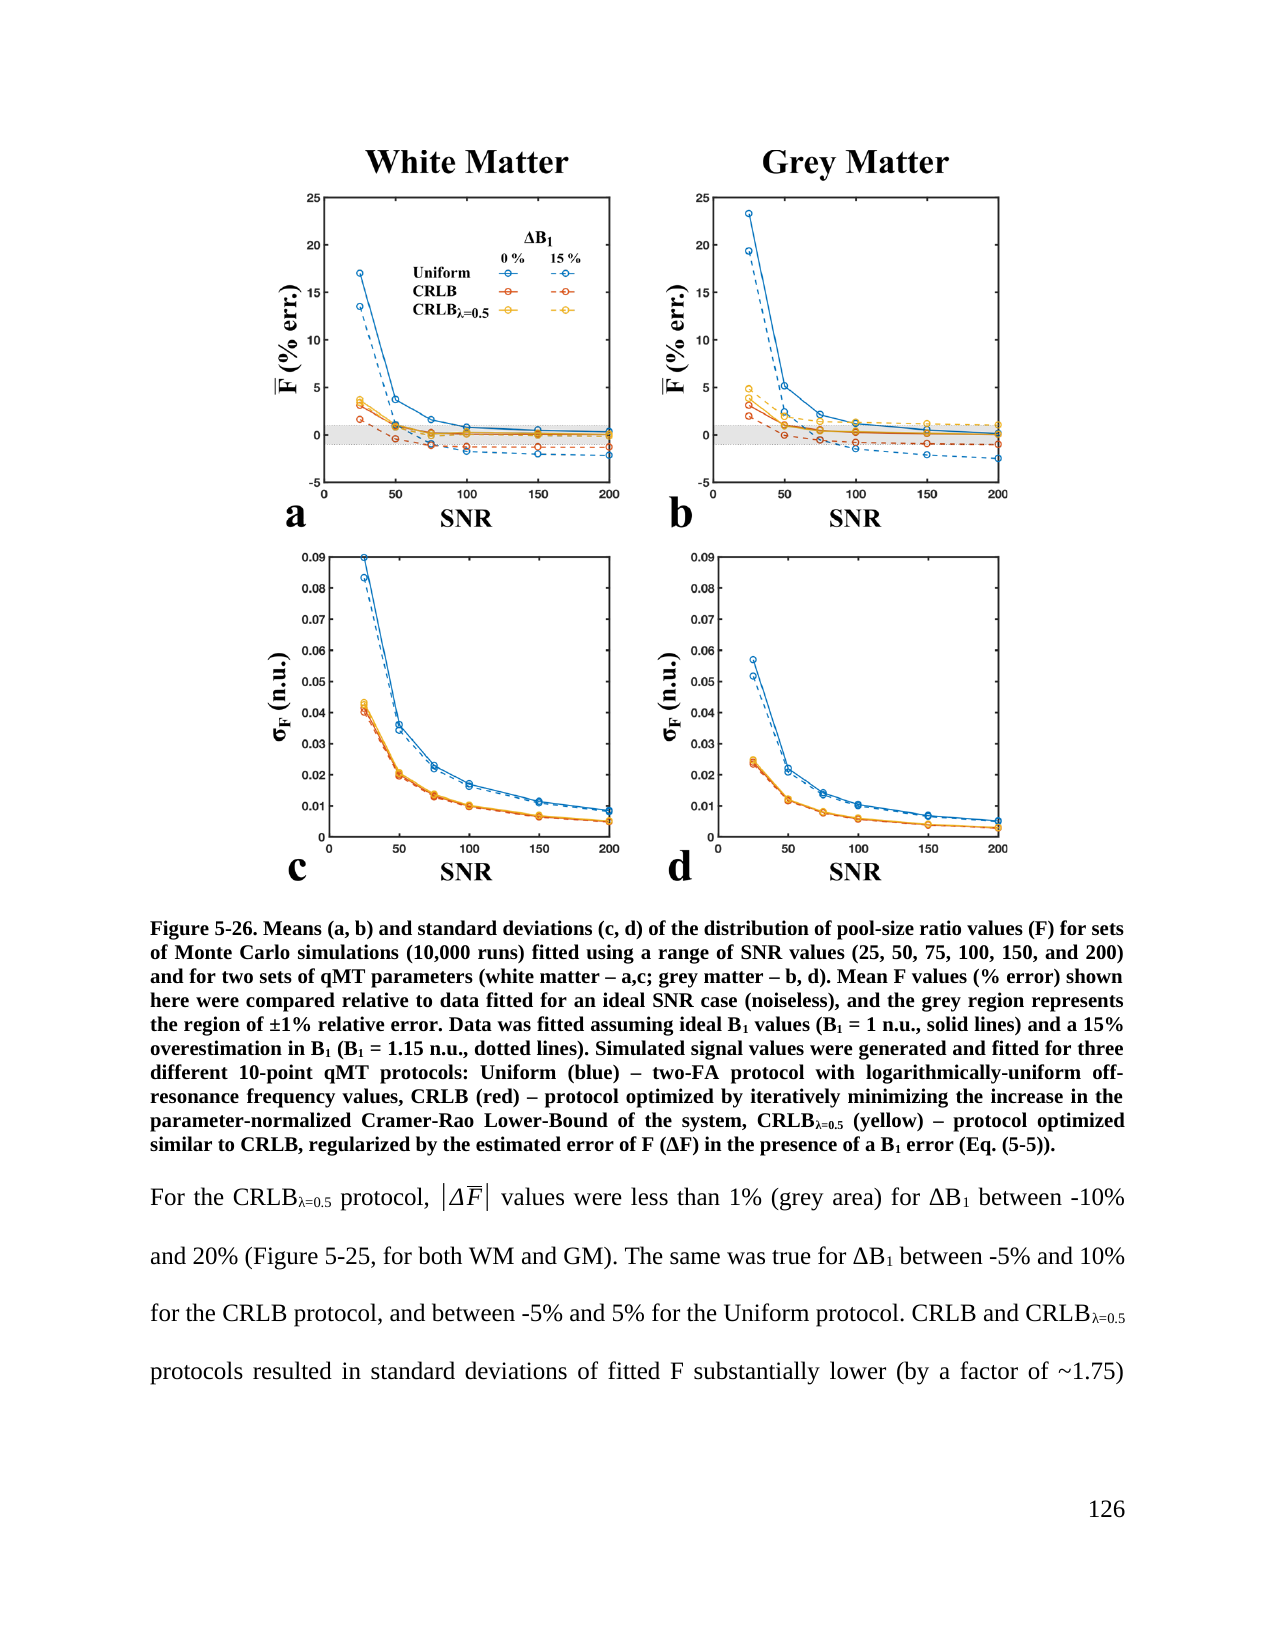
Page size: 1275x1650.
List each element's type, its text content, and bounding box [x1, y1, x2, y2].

picture [267, 150, 1008, 887]
text Figure 5-7. Means (a, b) and standard deviations (c, d) of the distribution of pool-size ratio values (F) for sets of Monte Carlo simulations (10,000 runs) fitted using a range of SNR values (25, 50, 75, 100, 150, and 200) and for two sets of qMT parameters (white matter – a,c; grey matter – b, d). Mean F values (% error) shown here were compared relative to data fitted for an ideal SNR case (noiseless), and the grey region represents the region of ±1% relative error. Data was fitted assuming ideal B1 values (B1 = 1 n.u., solid lines) and a 15% overestimation in B1 (B1 = 1.15 n.u., dotted lines). Simulated signal values were generated and fitted for three different 10-point qMT protocols: Uniform (blue) – two-FA protocol with logarithmically-uniform off-resonance frequency values, CRLB (red) – protocol optimized by iteratively minimizing the increase in the parameter-normalized Cramer-Rao Lower-Bound of the system, CRLBλ=0.5 (yellow) – protocol optimized similar to CRLB, regularized by the estimated error of F (ΔF) in the presence of a B1 error (Eq. (5-5)). [150, 916, 1125, 1156]
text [150, 1181, 1125, 1384]
